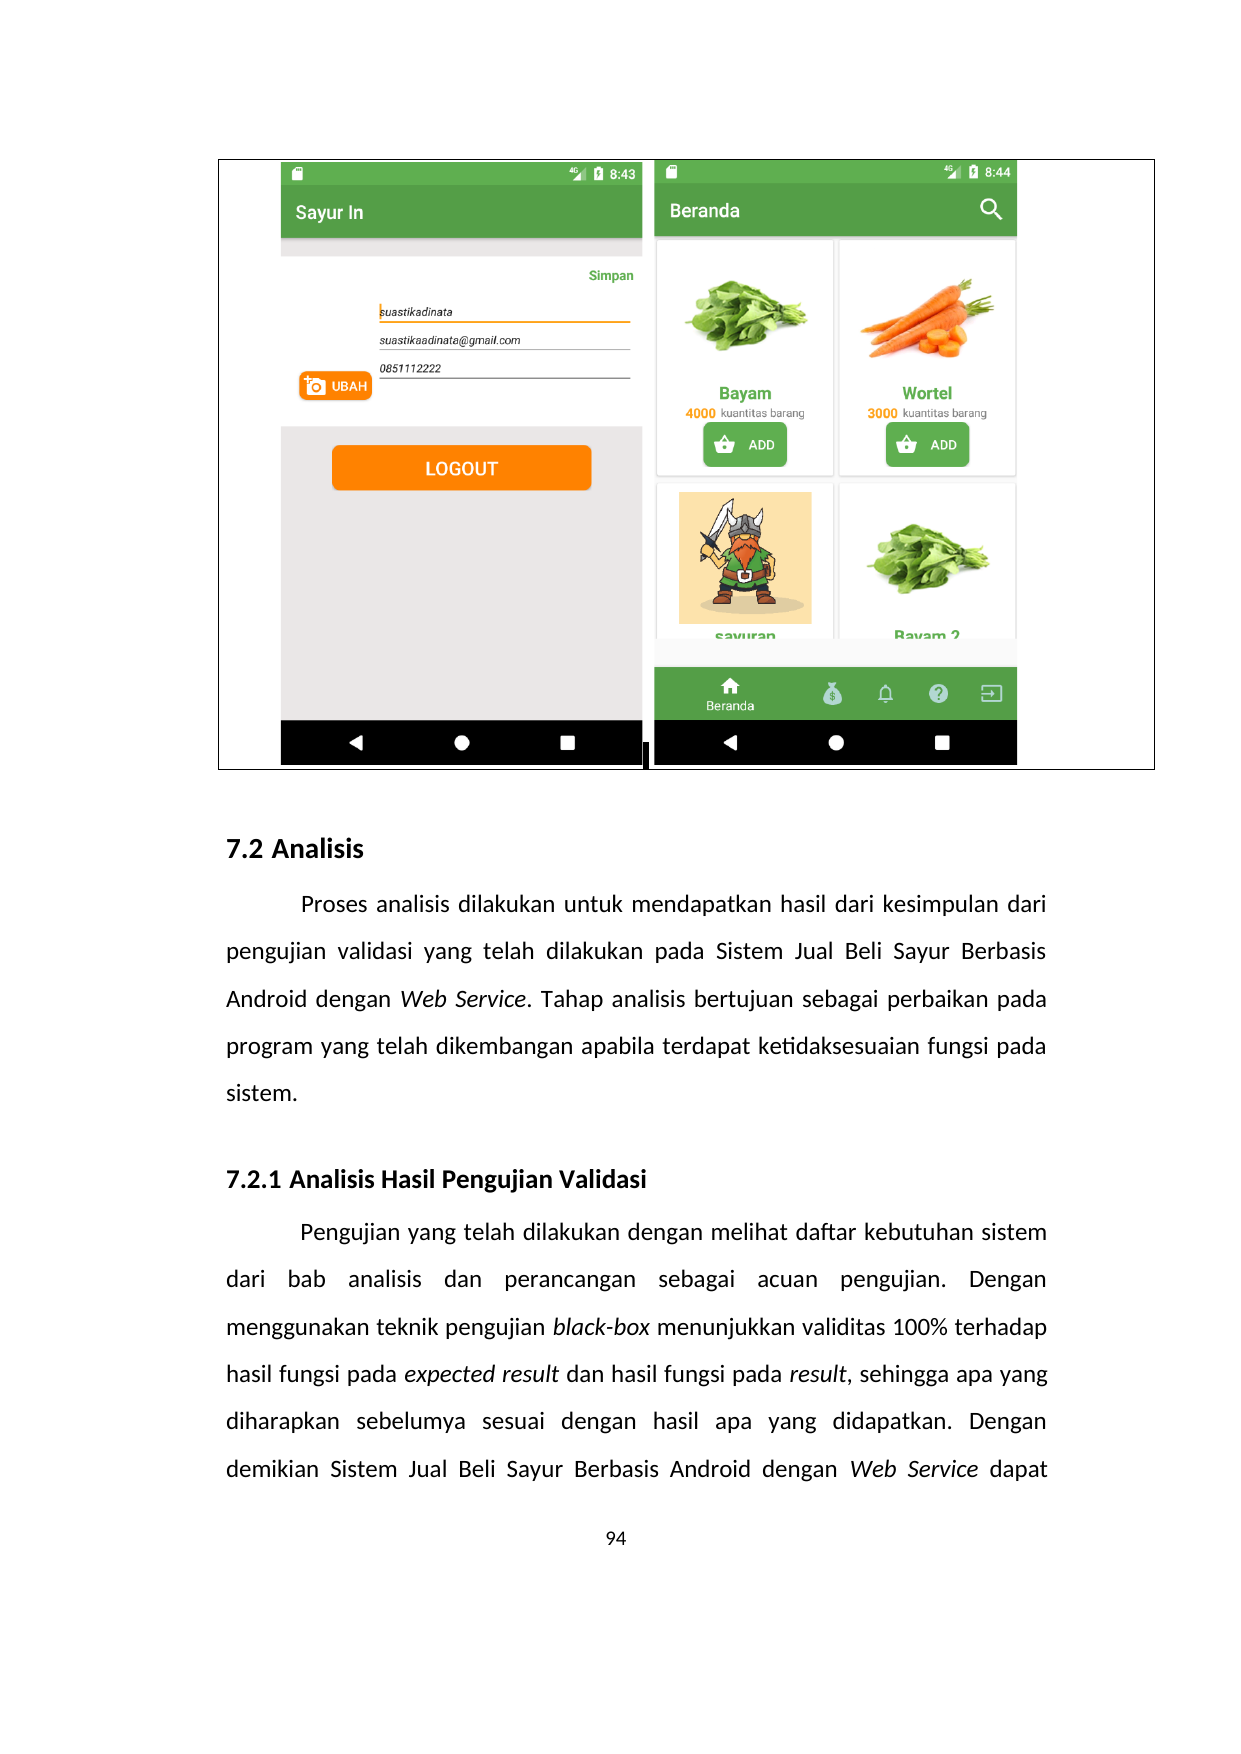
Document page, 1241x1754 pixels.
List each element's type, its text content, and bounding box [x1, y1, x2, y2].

picture [654, 160, 1018, 765]
text Proses analisis dilakukan untuk mendapatkan hasil dari kesimpulan dari pengujian validasi yang telah dilakukan pada Sistem Jual Beli Sayur Berbasis Android dengan Web Service. Tahap analisis bertujuan sebagai perbaikan pada program yang telah dikembangan apabila terdapat ketidaksesuaian fungsi pada sistem. [226, 888, 1048, 1108]
subtitle 7.2 Analisis [226, 830, 1092, 866]
picture [280, 162, 643, 765]
table_cell [219, 160, 1154, 769]
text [226, 1216, 1048, 1483]
subtitle 7.2.1 Analisis Hasil Pengujian Validasi [226, 1162, 1092, 1195]
